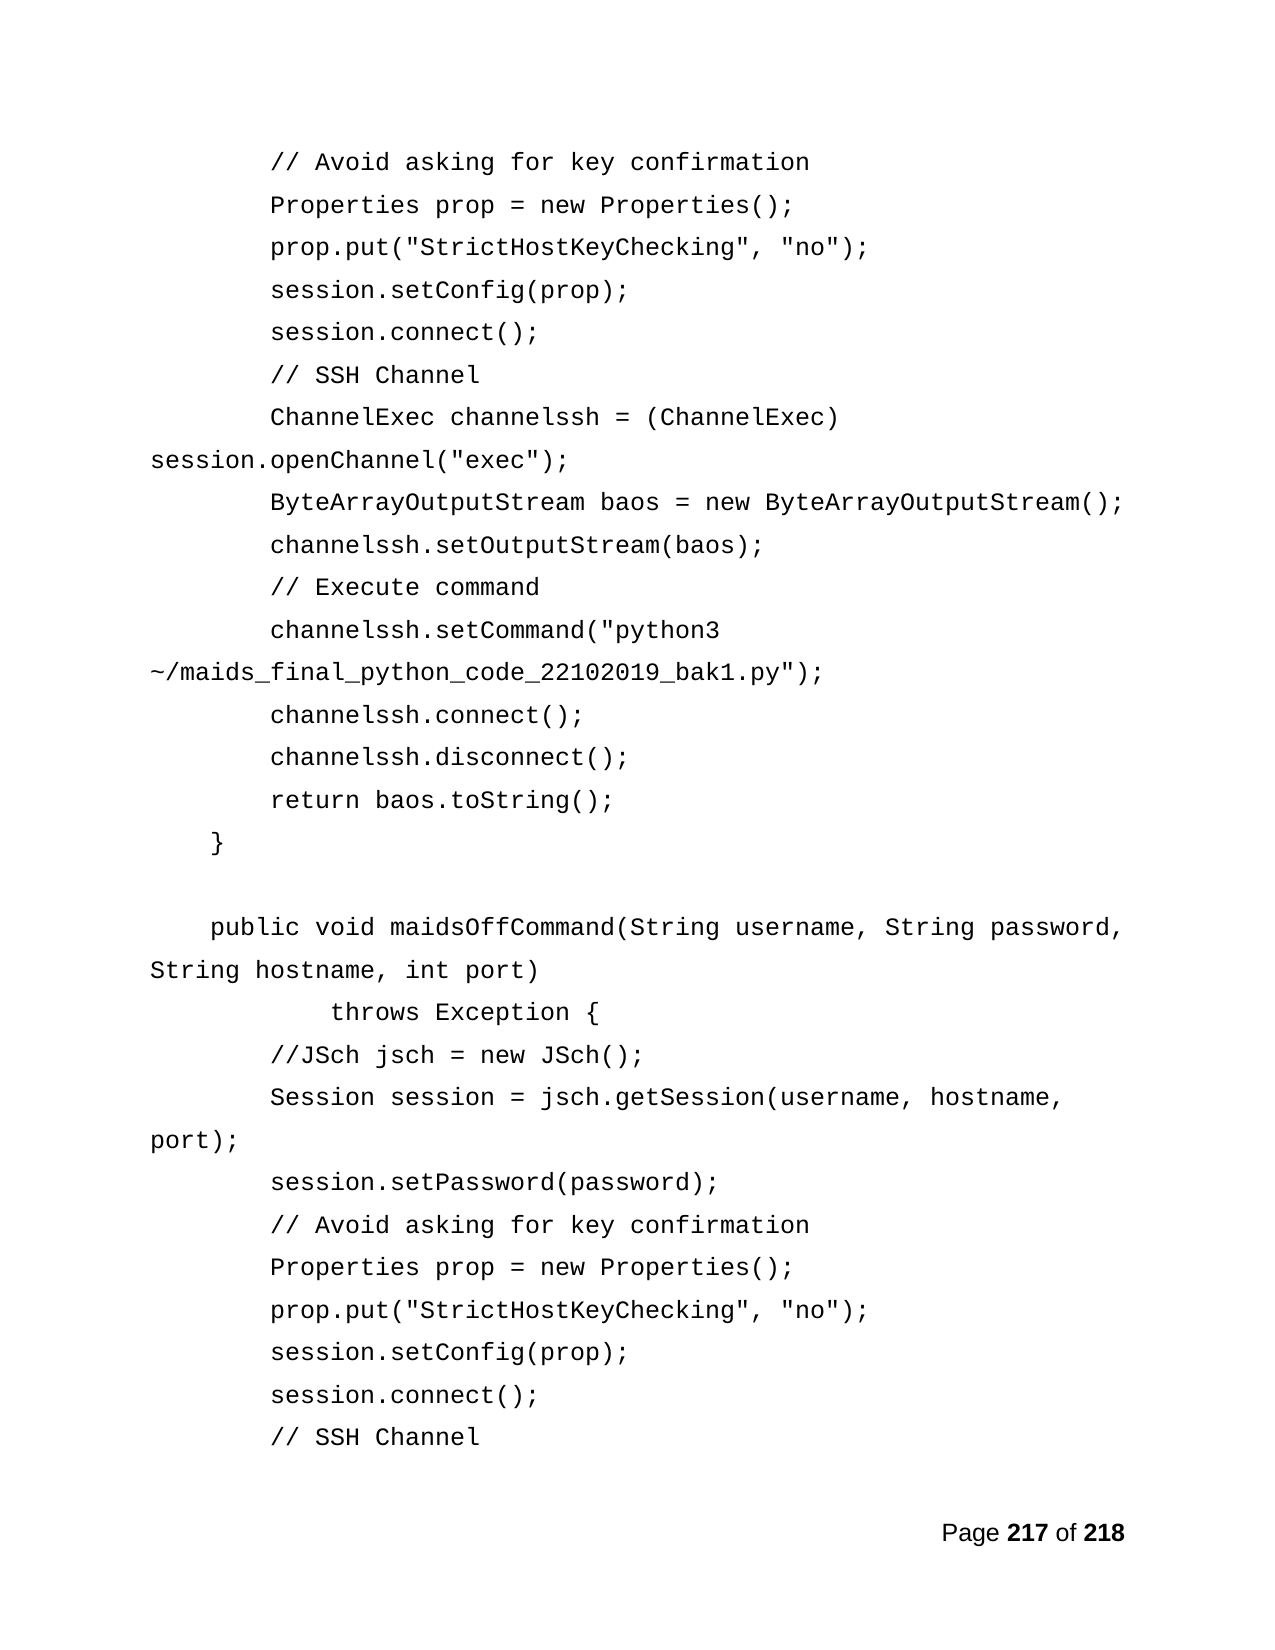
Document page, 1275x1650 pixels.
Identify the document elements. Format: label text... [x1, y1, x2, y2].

text // SSH Channel [150, 362, 1125, 391]
text throws Exception { [150, 1000, 1125, 1028]
text prop.put("StrictHostKeyChecking", "no"); [150, 1297, 1125, 1326]
text session.connect(); [150, 320, 1125, 348]
text channelssh.connect(); [150, 702, 1125, 731]
text //JSch jsch = new JSch(); [150, 1042, 1125, 1071]
text // Execute command [150, 575, 1125, 603]
text } [150, 830, 1125, 858]
text // Avoid asking for key confirmation [150, 1212, 1125, 1241]
text session.connect(); [150, 1382, 1125, 1411]
text channelssh.setOutputStream(baos); [150, 532, 1125, 561]
text channelssh.disconnect(); [150, 745, 1125, 773]
text Properties prop = new Properties(); [150, 1255, 1125, 1283]
text return baos.toString(); [150, 787, 1125, 816]
text prop.put("StrictHostKeyChecking", "no"); [150, 235, 1125, 263]
text ByteArrayOutputStream baos = new ByteArrayOutputStream(); [150, 490, 1125, 518]
text session.setPassword(password); [150, 1170, 1125, 1198]
text channelssh.setCommand("python3 ~/maids_final_python_code_22102019_bak1.py"); [150, 617, 1125, 688]
text session.setConfig(prop); [150, 1340, 1125, 1368]
text Properties prop = new Properties(); [150, 192, 1125, 221]
text ChannelExec channelssh = (ChannelExec) session.openChannel("exec"); [150, 405, 1125, 476]
text session.setConfig(prop); [150, 277, 1125, 306]
text Session session = jsch.getSession(username, hostname, port); [150, 1085, 1125, 1156]
text public void maidsOffCommand(String username, String password, String hostname, int port) [150, 915, 1125, 986]
text // Avoid asking for key confirmation [150, 150, 1125, 178]
text // SSH Channel [150, 1425, 1125, 1453]
